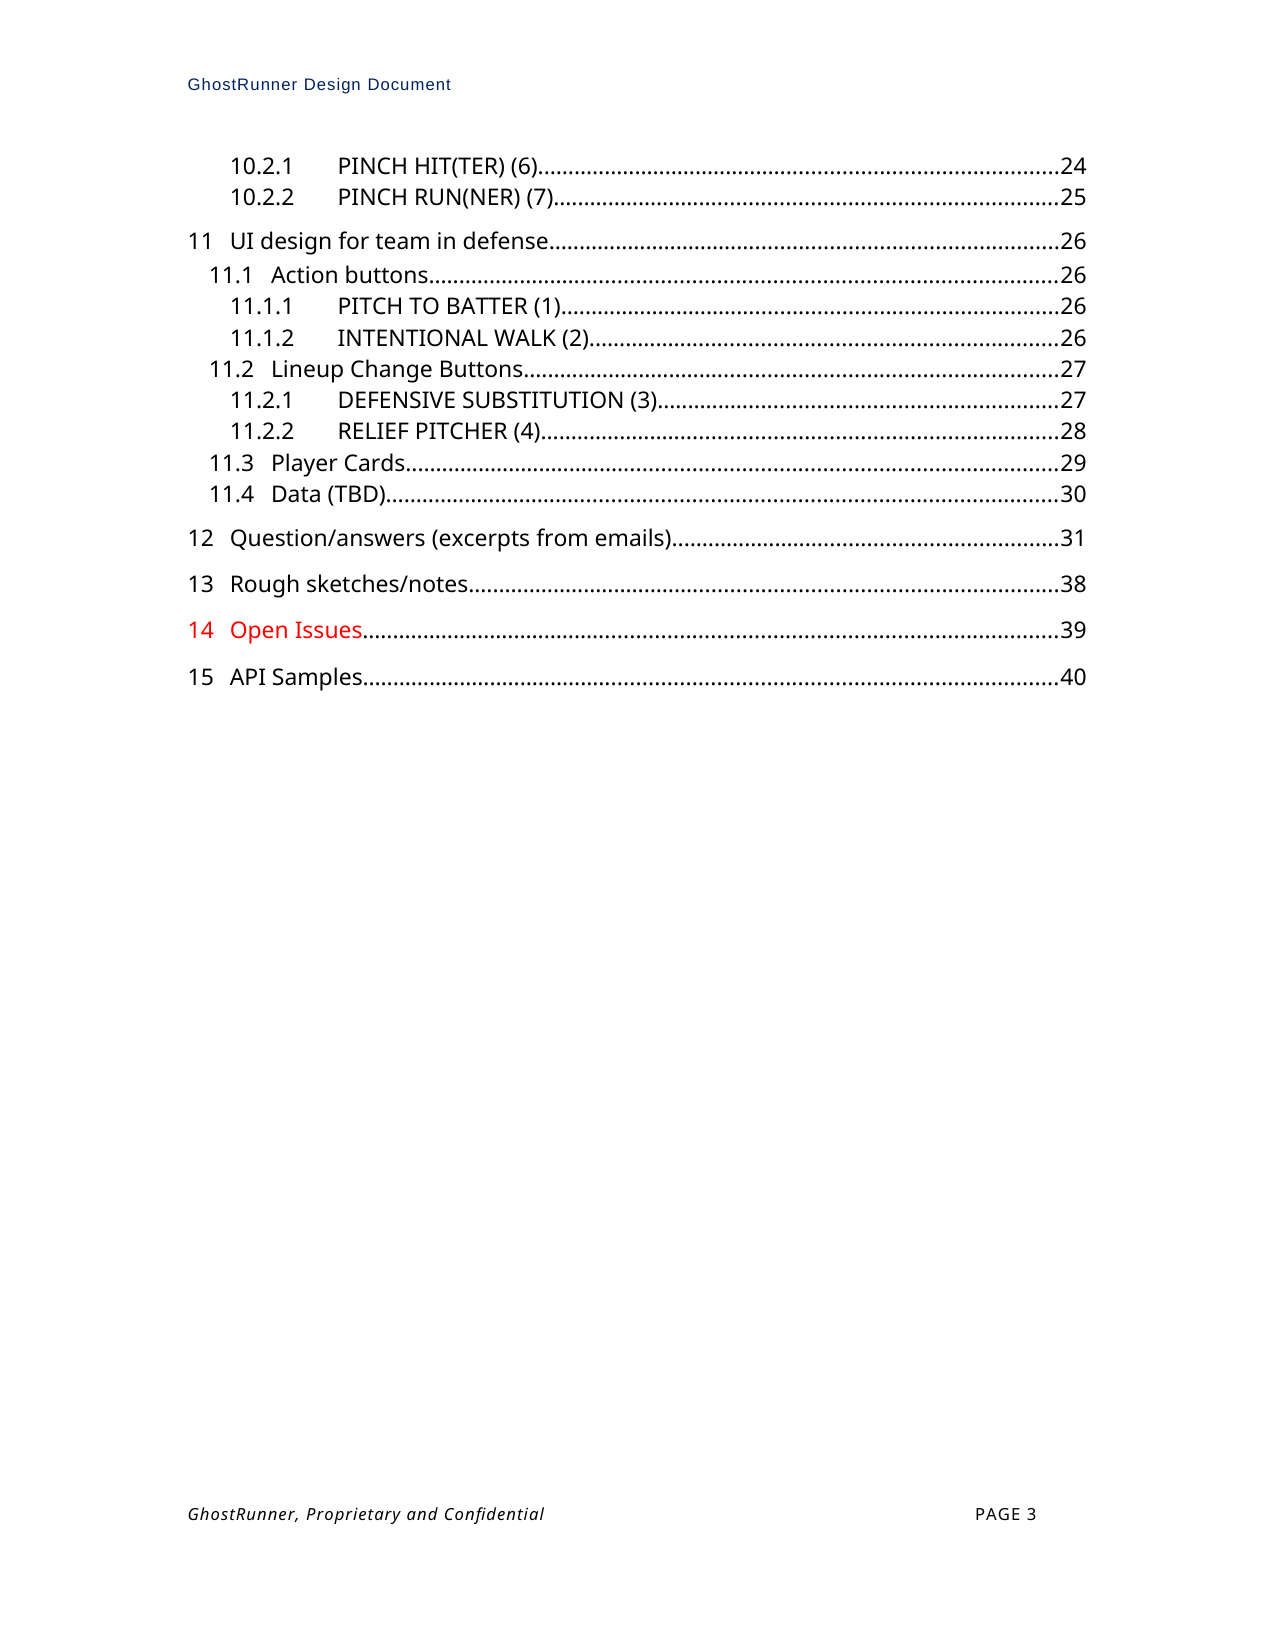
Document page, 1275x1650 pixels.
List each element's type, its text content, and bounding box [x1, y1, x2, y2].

text 11.2.2 RELIEF PITCHER (4) 28 [229, 415, 1087, 446]
text 11.2 Lineup Change Buttons 27 [208, 353, 1087, 384]
text 11 UI design for team in defense 26 [187, 225, 1087, 256]
text 11.1 Action buttons 26 [208, 259, 1087, 290]
text 11.1.2 INTENTIONAL WALK (2) 26 [229, 321, 1087, 353]
text 11.2.1 DEFENSIVE SUBSTITUTION (3) 27 [229, 384, 1087, 415]
text 14 Open Issues 39 [187, 614, 1087, 646]
text 10.2.2 PINCH RUN(NER) (7) 25 [229, 181, 1087, 212]
text 11.3 Player Cards 29 [208, 446, 1087, 478]
text 13 Rough sketches/notes 38 [187, 568, 1087, 599]
text 11.1.1 PITCH TO BATTER (1) 26 [229, 290, 1087, 321]
text 10.2.1 PINCH HIT(TER) (6) 24 [229, 150, 1087, 181]
text 12 Question/answers (excerpts from emails) 31 [187, 521, 1087, 553]
text 15 API Samples 40 [187, 661, 1087, 692]
text 11.4 Data (TBD) 30 [208, 478, 1087, 509]
